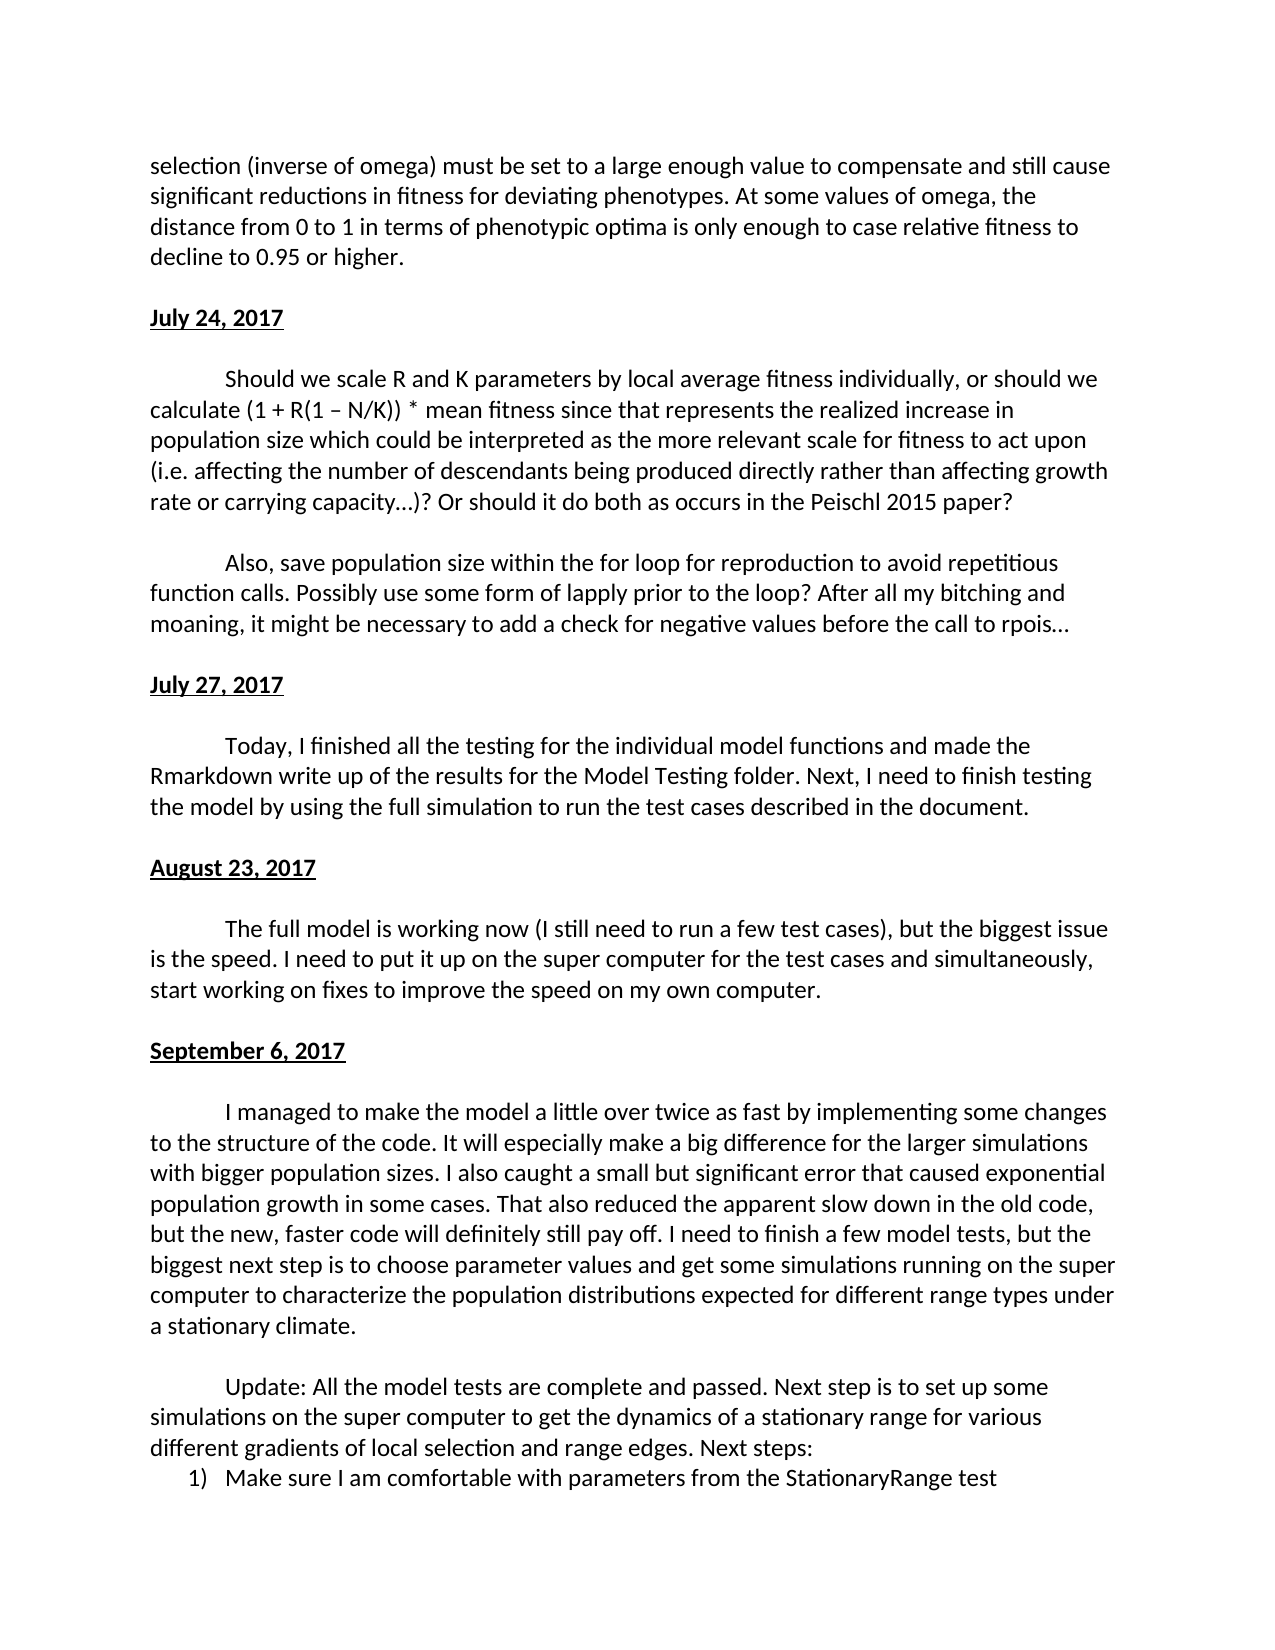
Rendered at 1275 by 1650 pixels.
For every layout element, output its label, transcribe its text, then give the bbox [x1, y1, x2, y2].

text Also, save population size within the for loop for reproduction to avoid repetitious function calls. Possibly use some form of lapply prior to the loop? After all my bitching and moaning, it might be necessary to add a check for negative values before the call to rpois… [150, 547, 1125, 638]
text August 23, 2017 [150, 852, 1125, 882]
text September 6, 2017 [150, 1035, 1125, 1066]
text July 27, 2017 [150, 669, 1125, 699]
text Today, I finished all the testing for the individual model functions and made the Rmarkdown write up of the results for the Model Testing folder. Next, I need to finish testing the model by using the full simulation to run the test cases described in the document. [150, 730, 1125, 821]
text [150, 150, 1125, 272]
text July 24, 2017 [150, 303, 1125, 333]
text The full model is working now (I still need to run a few test cases), but the biggest issue is the speed. I need to put it up on the super computer for the test cases and simultaneously, start working on fixes to improve the speed on my own computer. [150, 913, 1125, 1004]
list Make sure I am comfortable with parameters from the StationaryRange test [187, 1462, 1125, 1493]
text I managed to make the model a little over twice as fast by implementing some changes to the structure of the code. It will especially make a big difference for the larger simulations with bigger population sizes. I also caught a small but significant error that caused exponential population growth in some cases. That also reduced the apparent slow down in the old code, but the new, faster code will definitely still pay off. I need to finish a few model tests, but the biggest next step is to choose parameter values and get some simulations running on the super computer to characterize the population distributions expected for different range types under a stationary climate. [150, 1096, 1125, 1340]
text Should we scale R and K parameters by local average fitness individually, or should we calculate (1 + R(1 – N/K)) * mean fitness since that represents the realized increase in population size which could be interpreted as the more relevant scale for fitness to act upon (i.e. affecting the number of descendants being produced directly rather than affecting growth rate or carrying capacity…)? Or should it do both as occurs in the Peischl 2015 paper? [150, 364, 1125, 516]
text Update: All the model tests are complete and passed. Next step is to set up some simulations on the super computer to get the dynamics of a stationary range for various different gradients of local selection and range edges. Next steps: [150, 1371, 1125, 1462]
